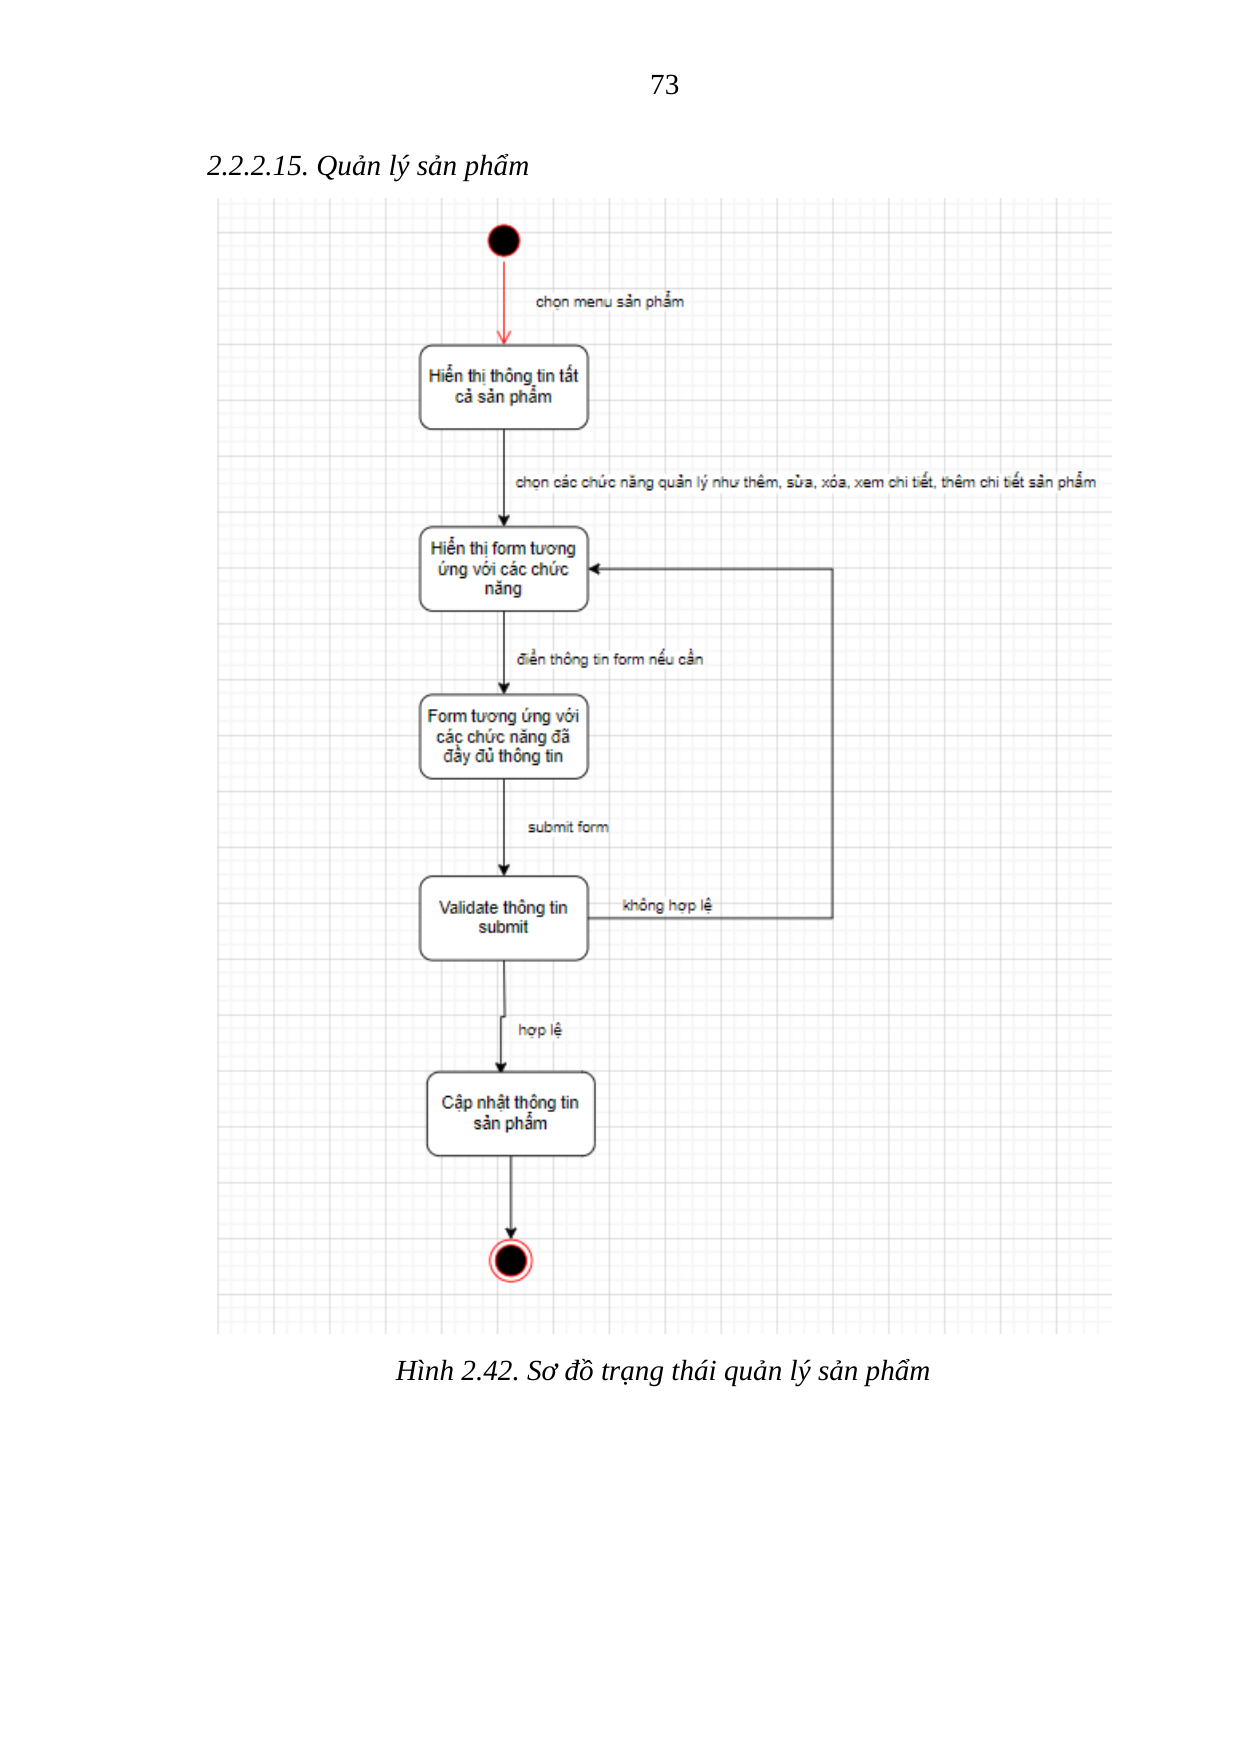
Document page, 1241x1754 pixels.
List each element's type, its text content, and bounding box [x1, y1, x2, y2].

subtitle Quản lý sản phẩm [207, 148, 1122, 181]
picture [217, 198, 1112, 1334]
